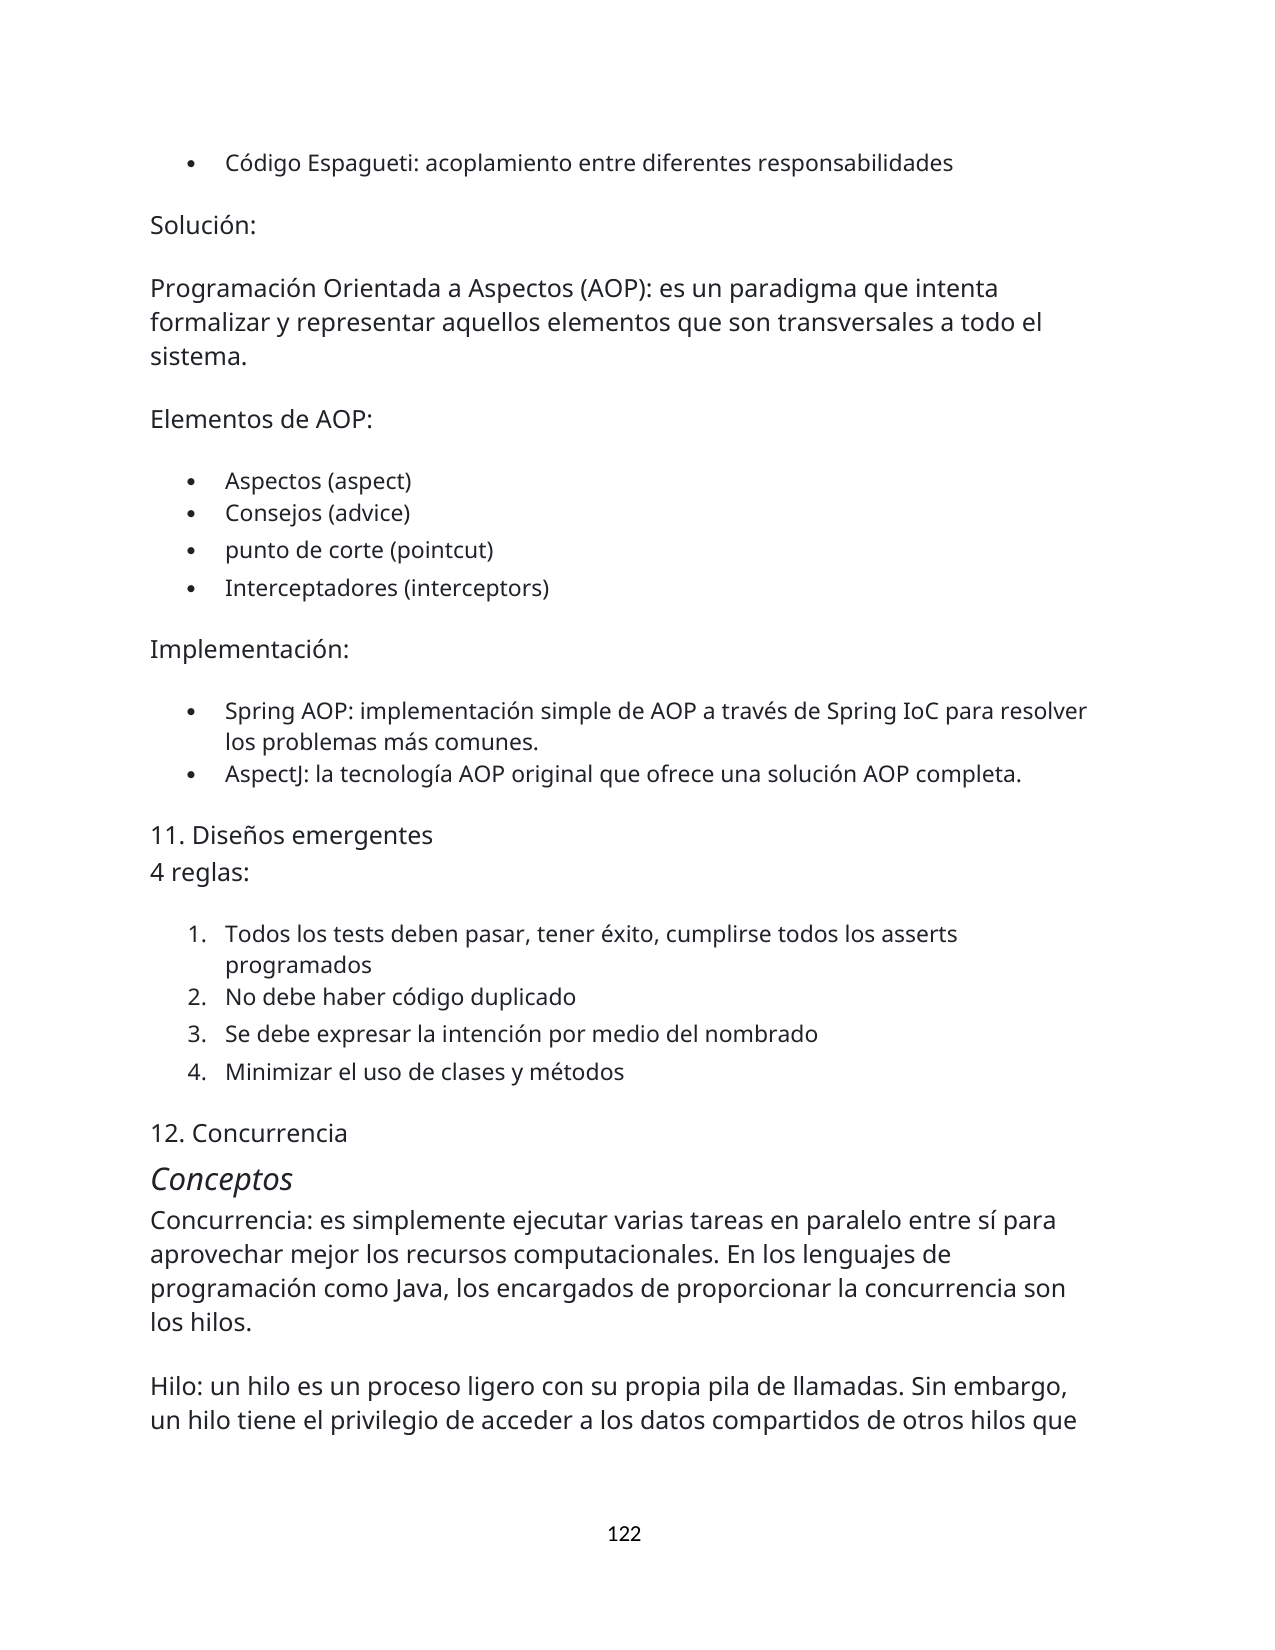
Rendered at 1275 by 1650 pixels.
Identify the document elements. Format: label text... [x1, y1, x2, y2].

text Concurrencia: es simplemente ejecutar varias tareas en paralelo entre sí para aprovechar mejor los recursos computacionales. En los lenguajes de programación como Java, los encargados de proporcionar la concurrencia son los hilos. [150, 1203, 1098, 1339]
list Se debe expresar la intención por medio del nombrado [187, 1018, 1098, 1049]
text Implementación: [150, 632, 1098, 666]
text Programación Orientada a Aspectos (AOP): es un paradigma que intenta formalizar y representar aquellos elementos que son transversales a todo el sistema. [150, 271, 1098, 373]
list Todos los tests deben pasar, tener éxito, cumplirse todos los asserts programados [187, 918, 1098, 981]
list Interceptadores (interceptors) [187, 571, 1098, 603]
list Spring AOP: implementación simple de AOP a través de Spring IoC para resolver los problemas más comunes. [187, 695, 1098, 758]
subtitle 11. Diseños emergentes [150, 818, 1098, 852]
list Aspectos (aspect) [187, 465, 1098, 496]
text Elementos de AOP: [150, 402, 1098, 436]
list Código Espagueti: acoplamiento entre diferentes responsabilidades [187, 147, 1098, 178]
subtitle Conceptos [150, 1157, 1098, 1199]
subtitle 12. Concurrencia [150, 1116, 1098, 1150]
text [150, 1368, 1098, 1436]
list AspectJ: la tecnología AOP original que ofrece una solución AOP completa. [187, 758, 1098, 789]
text 4 reglas: [150, 855, 1098, 889]
list Minimizar el uso de clases y métodos [187, 1056, 1098, 1087]
text Solución: [150, 207, 1098, 241]
list Consejos (advice) [187, 496, 1098, 528]
list No debe haber código duplicado [187, 981, 1098, 1012]
list punto de corte (pointcut) [187, 534, 1098, 565]
